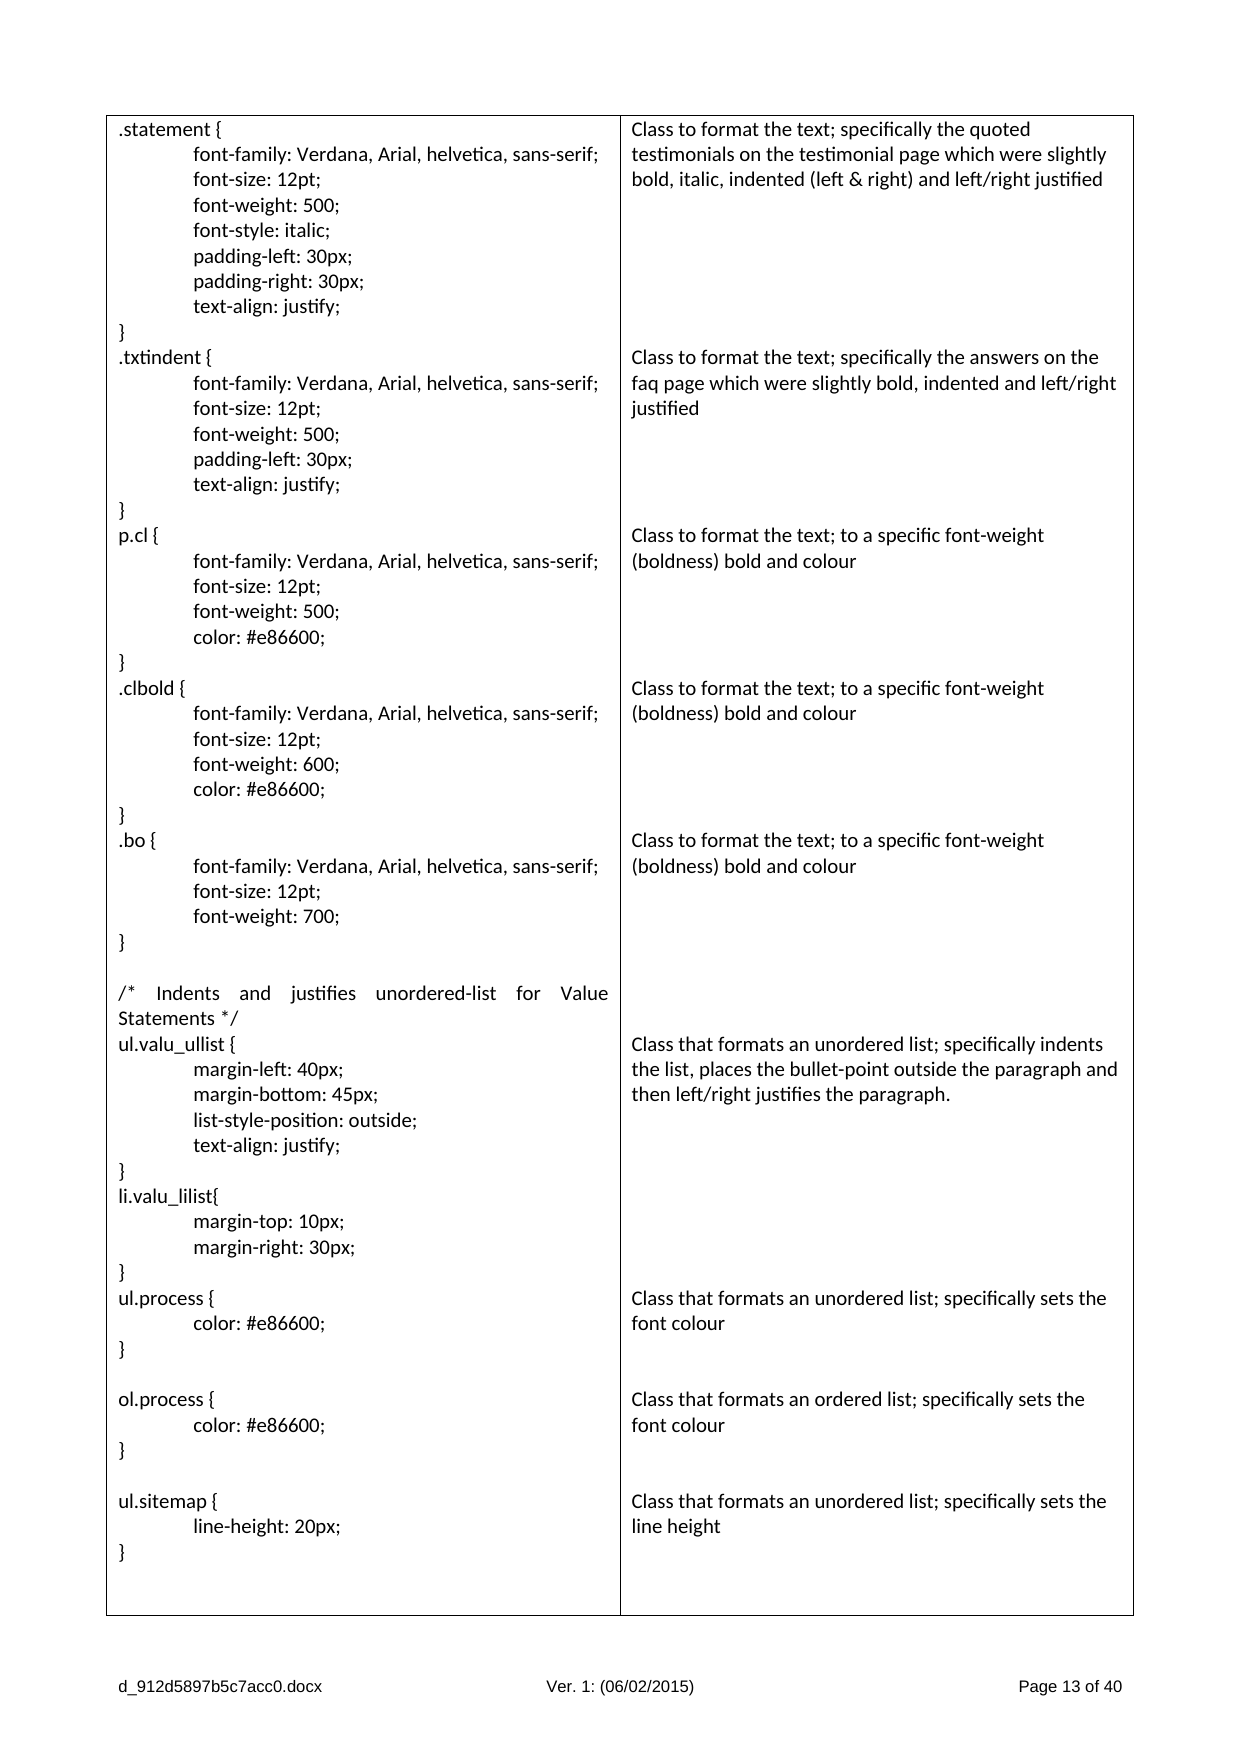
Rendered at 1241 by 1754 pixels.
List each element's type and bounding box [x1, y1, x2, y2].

table_cell [621, 116, 1133, 1615]
table_cell [107, 116, 620, 1615]
